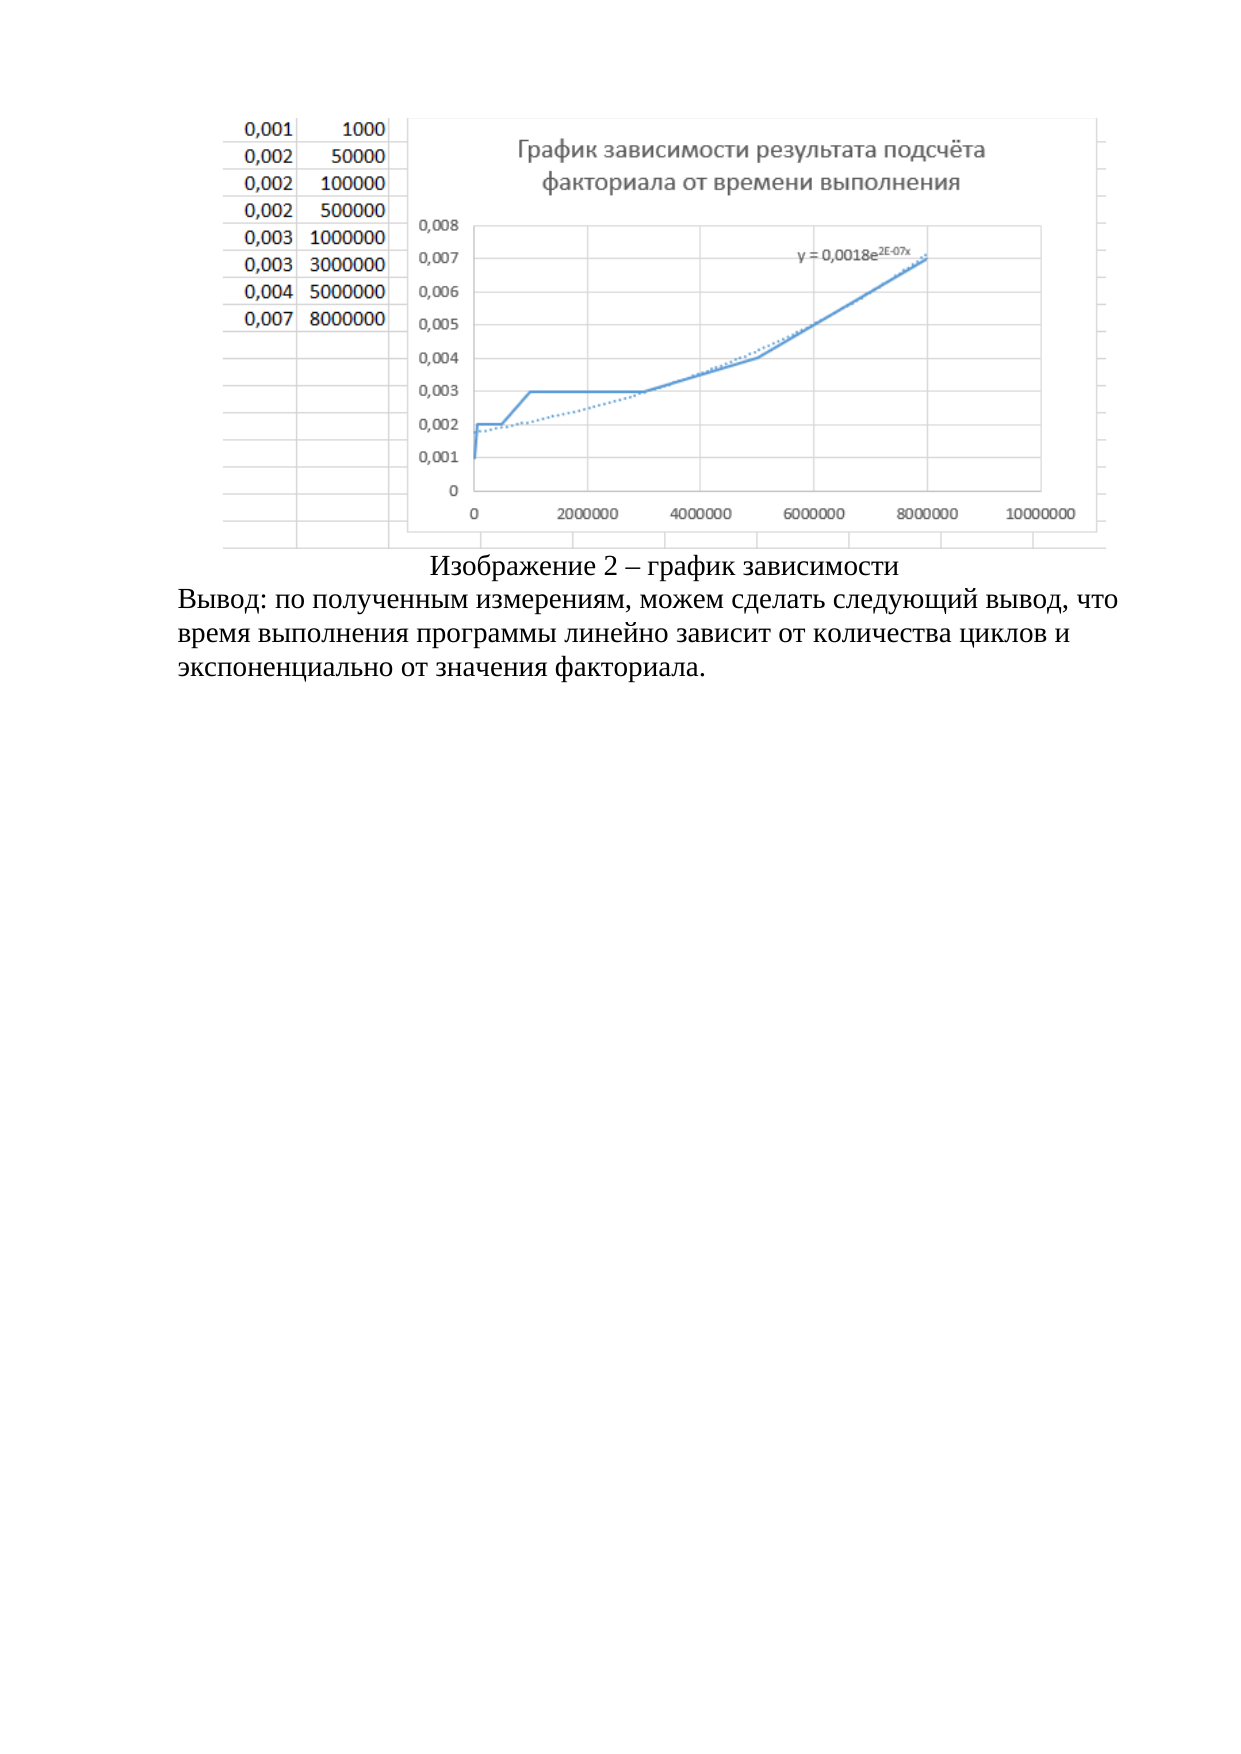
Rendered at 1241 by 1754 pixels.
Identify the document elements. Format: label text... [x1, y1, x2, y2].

picture [222, 118, 1107, 549]
text Вывод: по полученным измерениям, можем сделать следующий вывод, что время выполнения программы линейно зависит от количества циклов и экспоненциально от значения факториала. [177, 582, 1152, 682]
text Изображение 2 – график зависимости [177, 548, 1152, 582]
